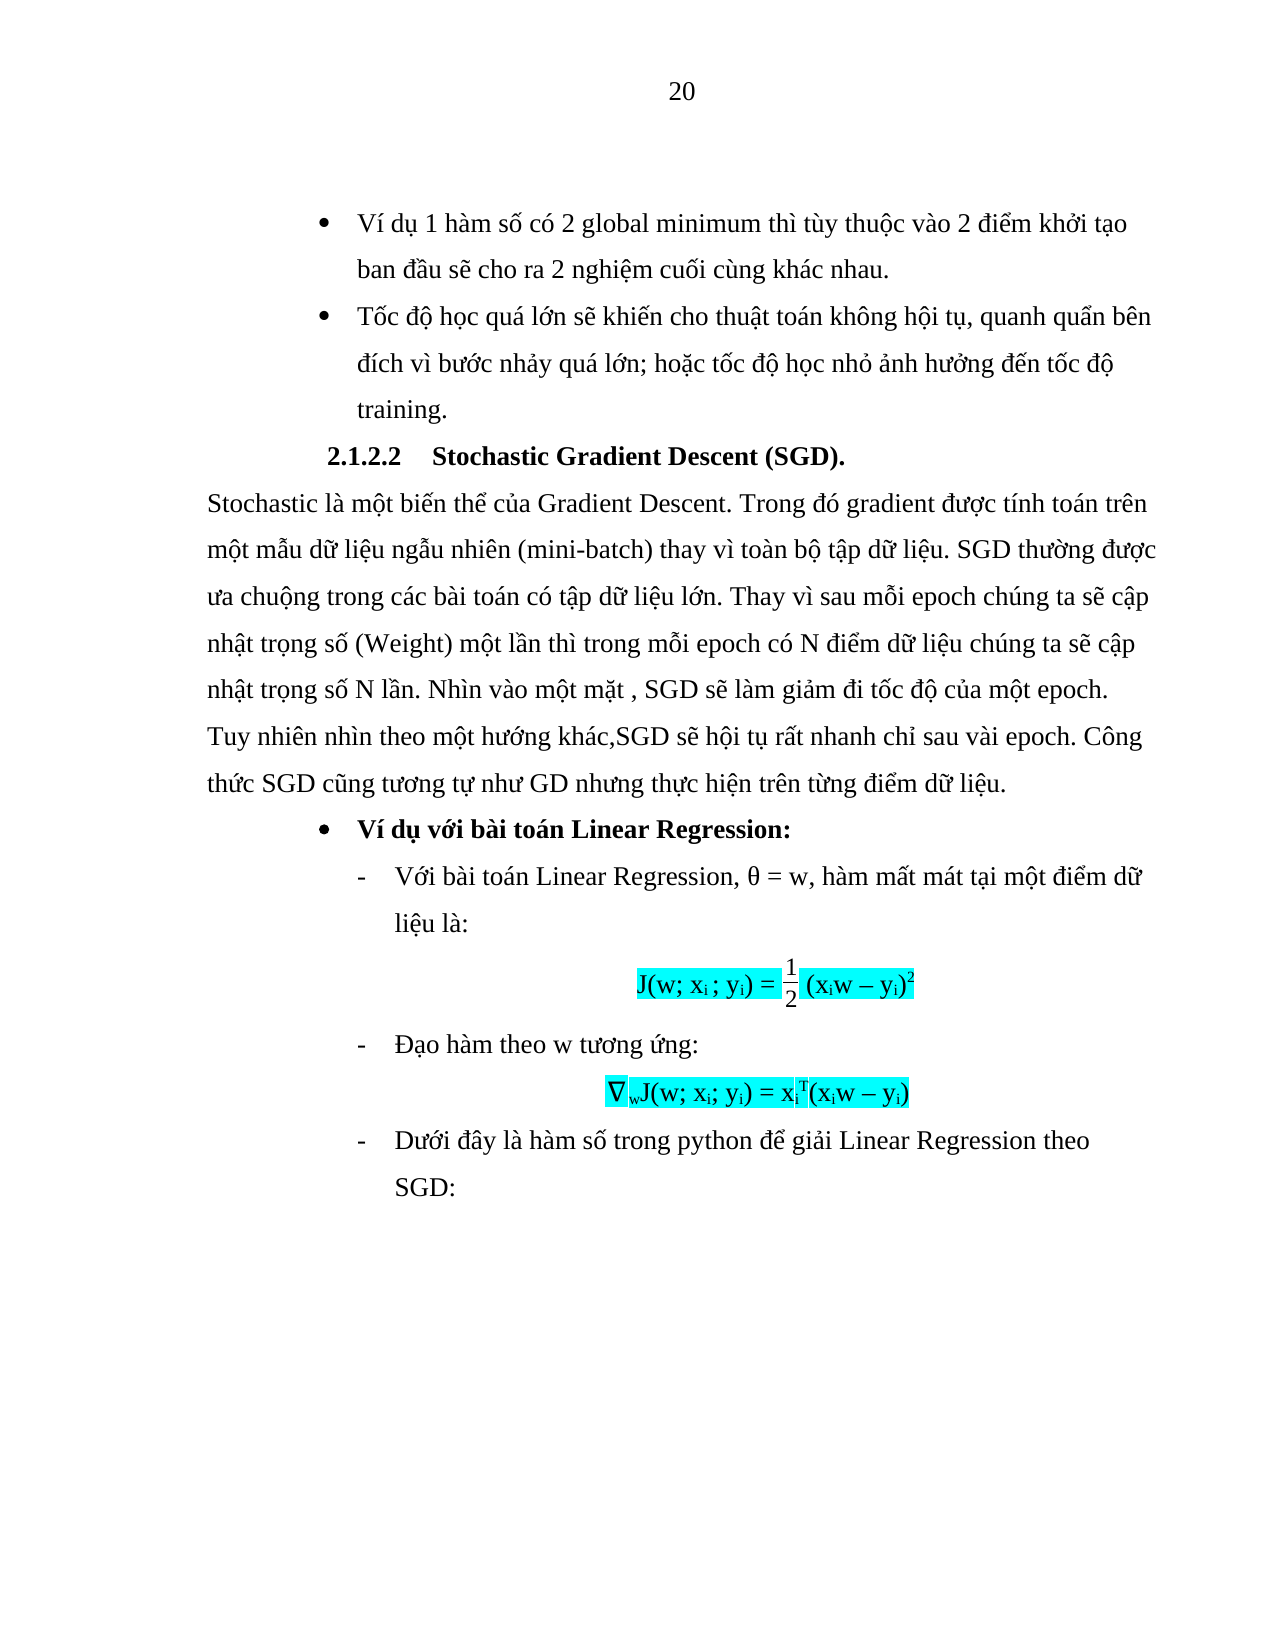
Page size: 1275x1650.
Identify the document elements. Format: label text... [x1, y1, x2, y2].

list Ví dụ với bài toán Linear Regression: [319, 814, 1157, 845]
text ∇wJ(w; xi; yi) = xiT(xiw – yi) [357, 1075, 1157, 1108]
list Dưới đây là hàm số trong python để giải Linear Regression theo SGD: [357, 1124, 1157, 1202]
list Với bài toán Linear Regression, θ = w, hàm mất mát tại một điểm dữ liệu là: [357, 861, 1157, 938]
list Tốc độ học quá lớn sẽ khiến cho thuật toán không hội tụ, quanh quẩn bên đích vì bước nhảy quá lớn; hoặc tốc độ học nhỏ ảnh hưởng đến tốc độ training. [319, 300, 1157, 425]
text Stochastic Gradient Descent (SGD). [297, 440, 1157, 471]
list Đạo hàm theo w tương ứng: [357, 1028, 1157, 1059]
text Stochastic là một biến thể của Gradient Descent. Trong đó gradient được tính toán trên một mẫu dữ liệu ngẫu nhiên (mini-batch) thay vì toàn bộ tập dữ liệu. SGD thường được ưa chuộng trong các bài toán có tập dữ liệu lớn. Thay vì sau mỗi epoch chúng ta sẽ cập nhật trọng số (Weight) một lần thì trong mỗi epoch có N điểm dữ liệu chúng ta sẽ cập nhật trọng số N lần. Nhìn vào một mặt , SGD sẽ làm giảm đi tốc độ của một epoch. Tuy nhiên nhìn theo một hướng khác,SGD sẽ hội tụ rất nhanh chỉ sau vài epoch. Công thức SGD cũng tương tự như GD nhưng thực hiện trên từng điểm dữ liệu. [207, 487, 1157, 798]
list Ví dụ 1 hàm số có 2 global minimum thì tùy thuộc vào 2 điểm khởi tạo ban đầu sẽ cho ra 2 nghiệm cuối cùng khác nhau. [319, 207, 1157, 285]
list J(w; xi ; yi) = (xiw – yi)2 [394, 954, 1157, 1013]
